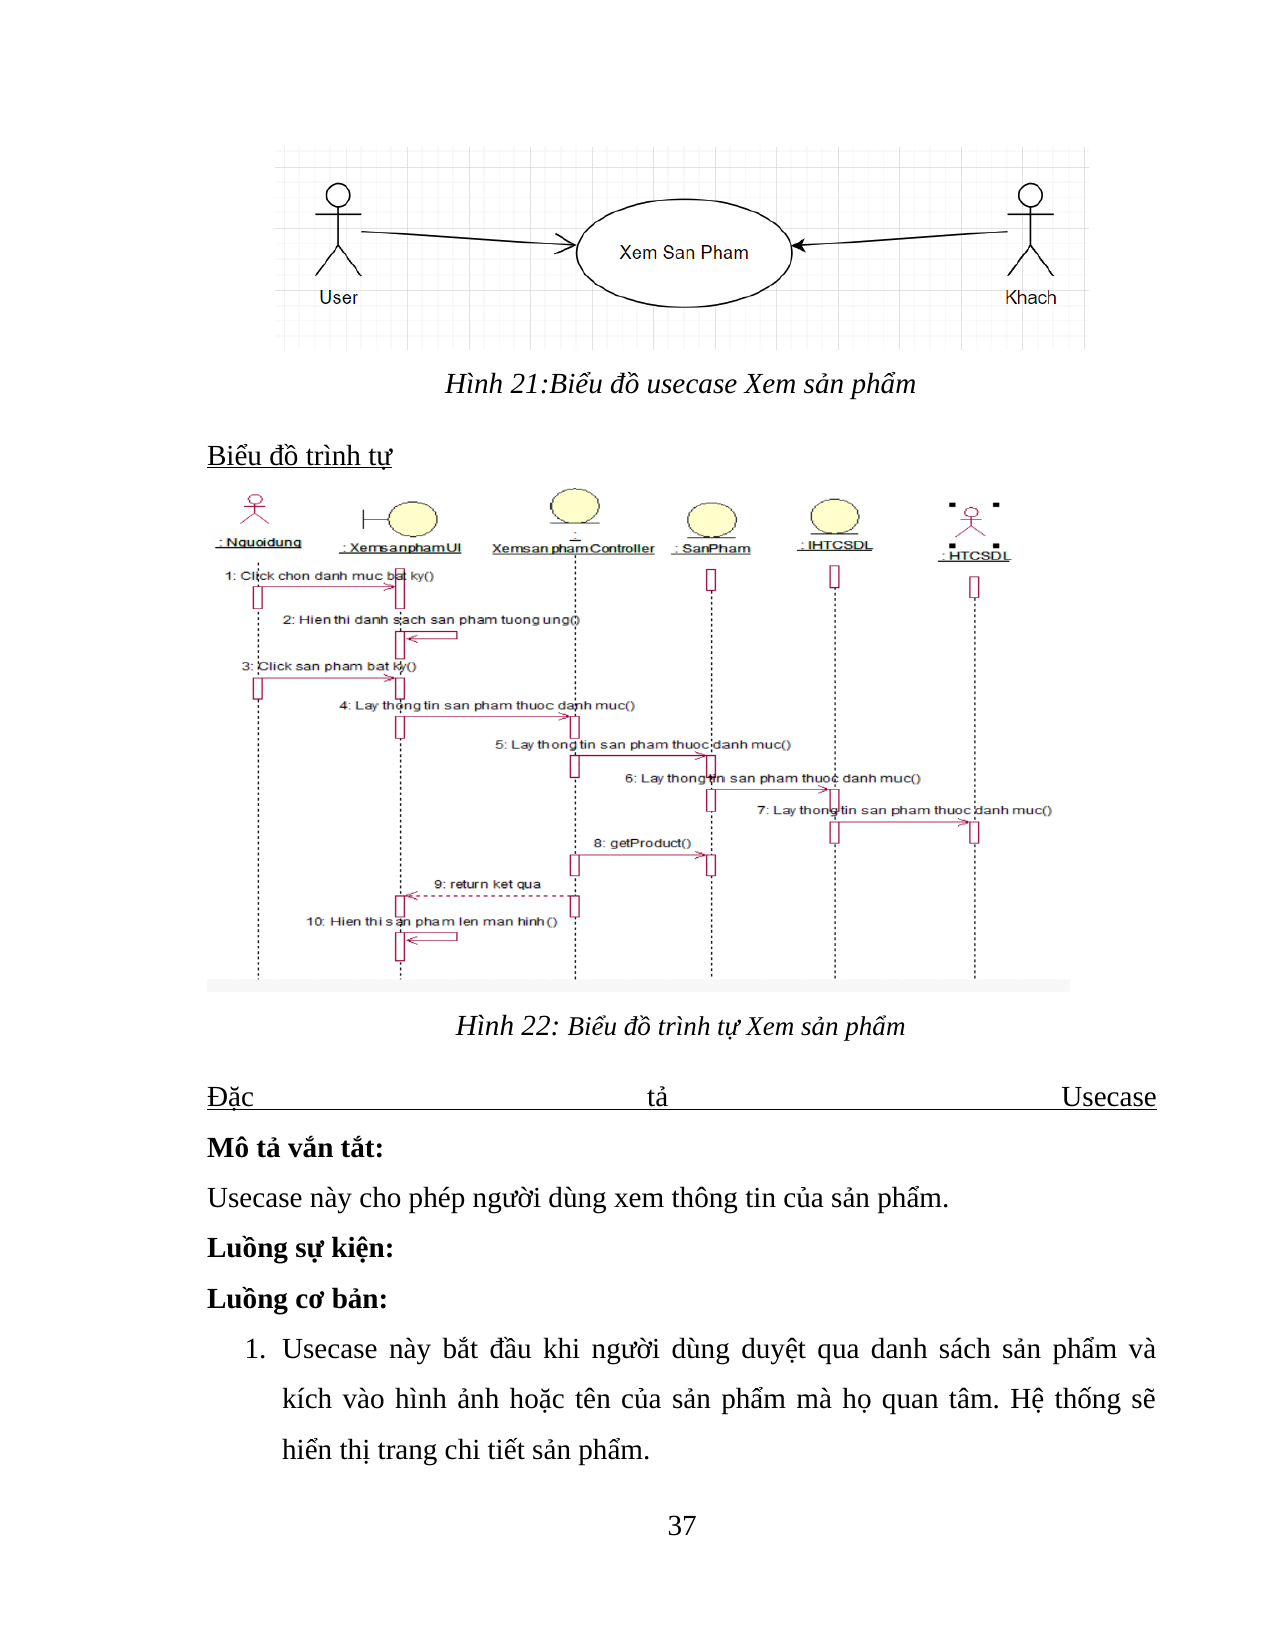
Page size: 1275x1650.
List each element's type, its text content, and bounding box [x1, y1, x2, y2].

text Hình 21:Biểu đồ usecase Xem sản phẩm [207, 367, 1157, 400]
text Luồng sự kiện: [207, 1231, 1157, 1264]
text Hình 22: Biểu đồ trình tự Xem sản phẩm [207, 1008, 1157, 1042]
text Biểu đồ trình tự [207, 438, 1157, 471]
text Đặc tả Usecase Mô tả vắn tắt: [207, 1110, 1157, 1163]
text Luồng cơ bản: [207, 1281, 1157, 1314]
picture [206, 488, 1071, 992]
picture [274, 147, 1090, 350]
text Usecase này cho phép người dùng xem thông tin của sản phẩm. [207, 1180, 1157, 1214]
text Đặc tả Usecase Mô tả vắn tắt: [207, 1079, 1157, 1109]
list Usecase này bắt đầu khi người dùng duyệt qua danh sách sản phẩm và kích vào hình ảnh hoặc tên của sản phẩm mà họ quan tâm. Hệ thống sẽ hiển thị trang chi tiết sản phẩm. [244, 1331, 1157, 1465]
